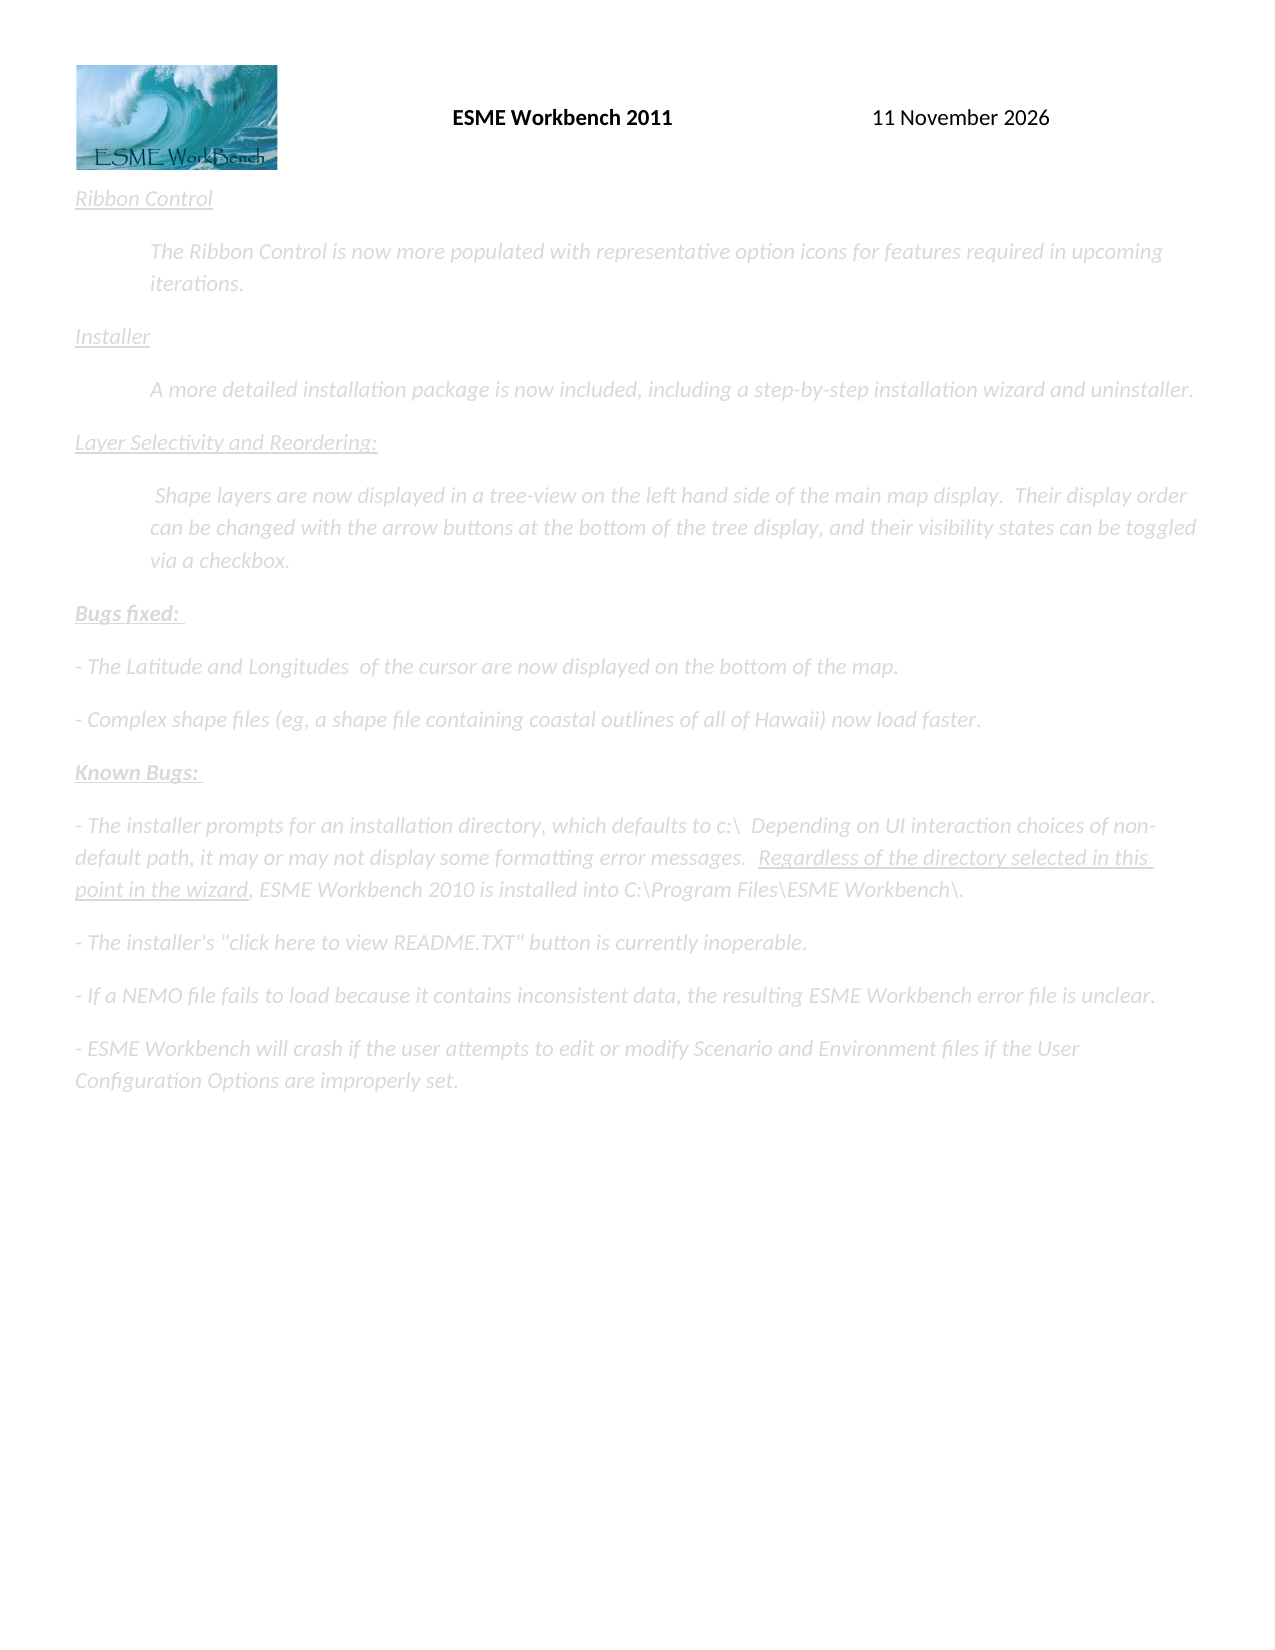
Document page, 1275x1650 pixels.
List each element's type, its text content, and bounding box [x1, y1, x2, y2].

picture [76, 65, 278, 170]
text - The installer's "click here to view README.TXT" button is currently inoperable. [75, 928, 1200, 956]
text - Complex shape files (eg, a shape file containing coastal outlines of all of Hawaii) now load faster. [75, 705, 1200, 733]
text Layer Selectivity and Reordering: [75, 428, 1200, 456]
text Known Bugs: [75, 758, 1200, 786]
text The Ribbon Control is now more populated with representative option icons for features required in upcoming iterations. [150, 237, 1200, 297]
text A more detailed installation package is now included, including a step-by-step installation wizard and uninstaller. [75, 375, 1200, 403]
text - If a NEMO file fails to load because it contains inconsistent data, the resulting ESME Workbench error file is unclear. [75, 981, 1200, 1009]
text Shape layers are now displayed in a tree-view on the left hand side of the main map display. Their display order can be changed with the arrow buttons at the bottom of the tree display, and their visibility states can be toggled via a checkbox. [150, 481, 1200, 574]
text - The installer prompts for an installation directory, which defaults to c:\ Depending on UI interaction choices of non-default path, it may or may not display some formatting error messages. Regardless of the directory selected in this point in the wizard, ESME Workbench 2010 is installed into C:\Program Files\ESME Workbench\. [75, 811, 1200, 903]
text - ESME Workbench will crash if the user attempts to edit or modify Scenario and Environment files if the User Configuration Options are improperly set. [75, 1034, 1200, 1094]
text Installer [75, 322, 1200, 350]
text - The Latitude and Longitudes of the cursor are now displayed on the bottom of the map. [75, 652, 1200, 680]
text Bugs fixed: [75, 599, 1200, 627]
text Ribbon Control [75, 184, 1200, 212]
